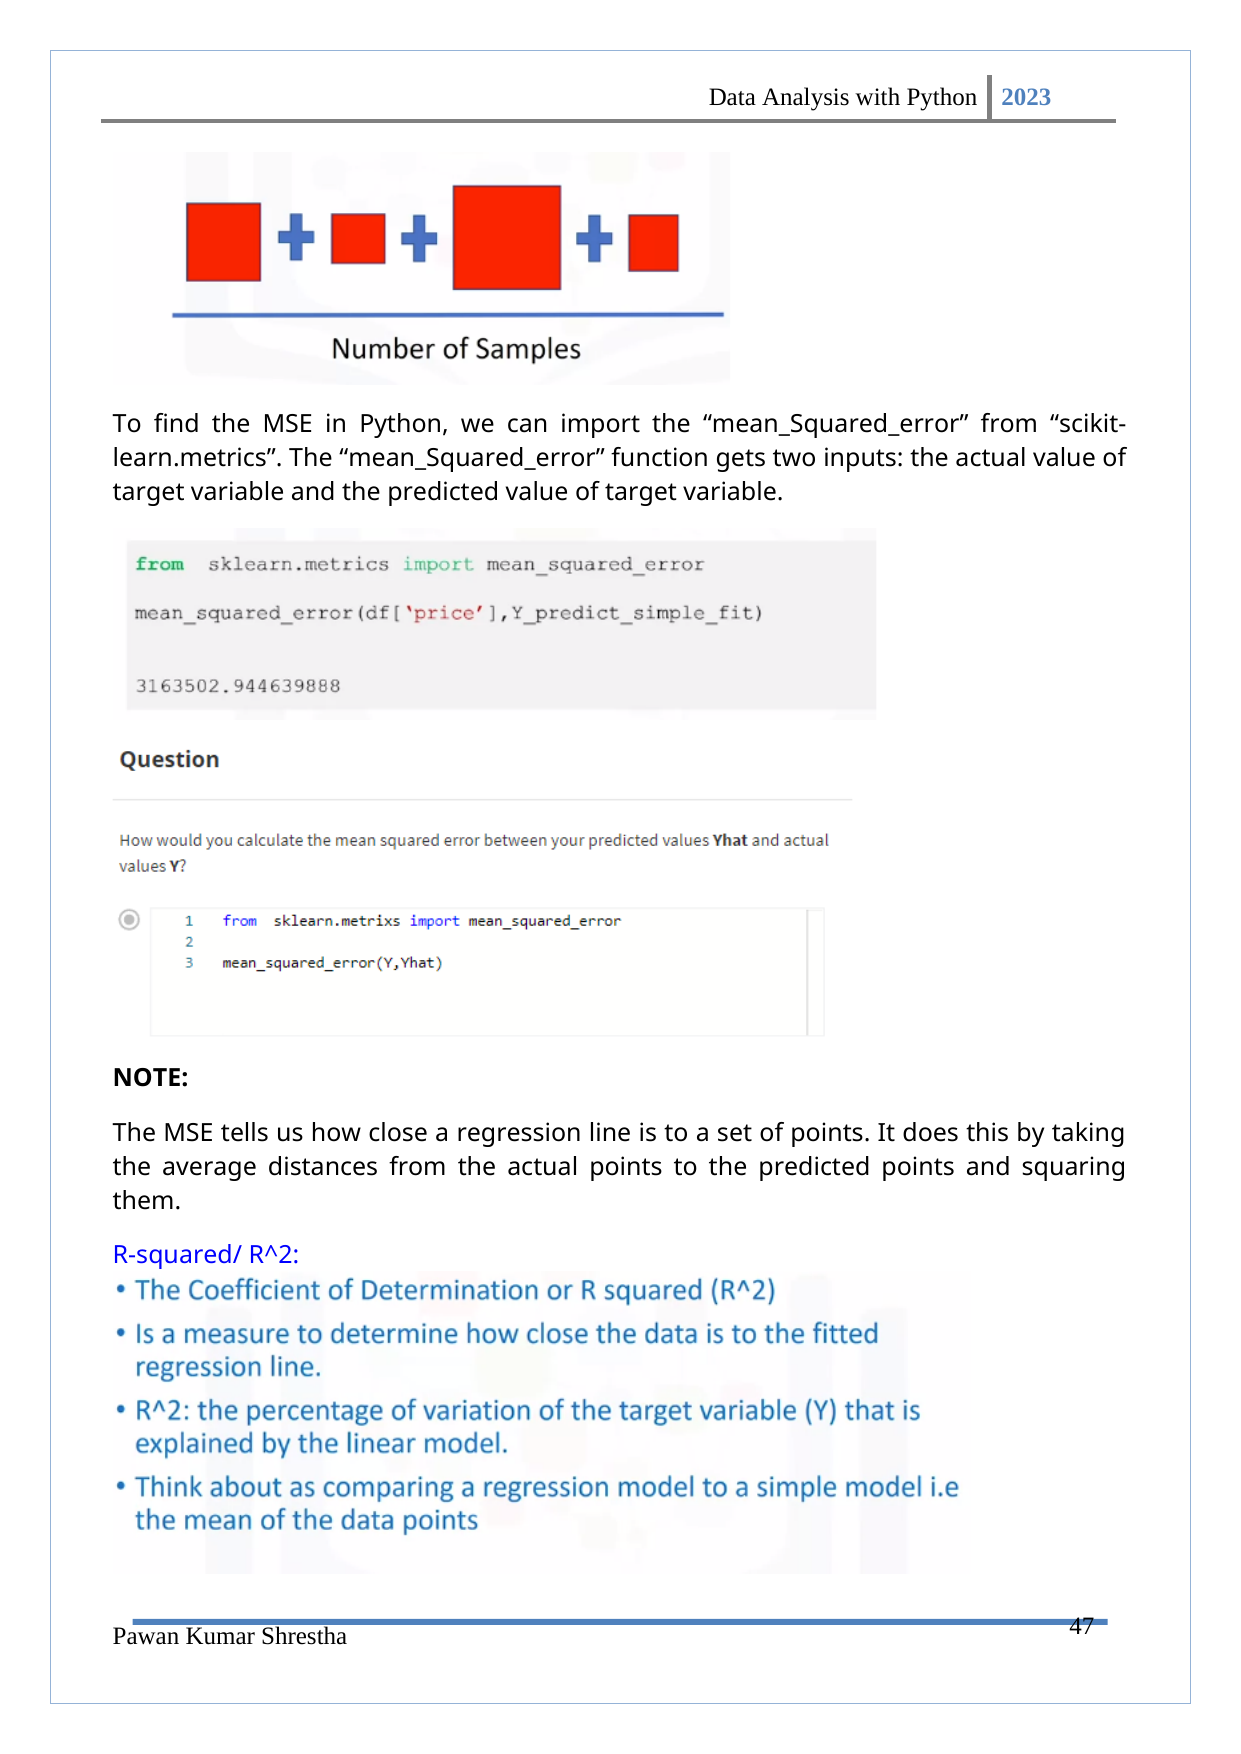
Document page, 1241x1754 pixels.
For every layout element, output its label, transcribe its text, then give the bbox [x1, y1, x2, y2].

text To find the MSE in Python, we can import the “mean_Squared_error” from “scikit-learn.metrics”. The “mean_Squared_error” function gets two inputs: the actual value of target variable and the predicted value of target variable. [112, 405, 1128, 507]
text NOTE: [112, 1059, 1128, 1093]
picture [112, 528, 877, 720]
picture [112, 152, 730, 385]
picture [112, 740, 853, 1039]
text The MSE tells us how close a regression line is to a set of points. It does this by taking the average distances from the actual points to the predicted points and squaring them. [112, 1114, 1128, 1216]
picture [112, 1271, 972, 1574]
subtitle R-squared/ R^2: [112, 1237, 1128, 1271]
